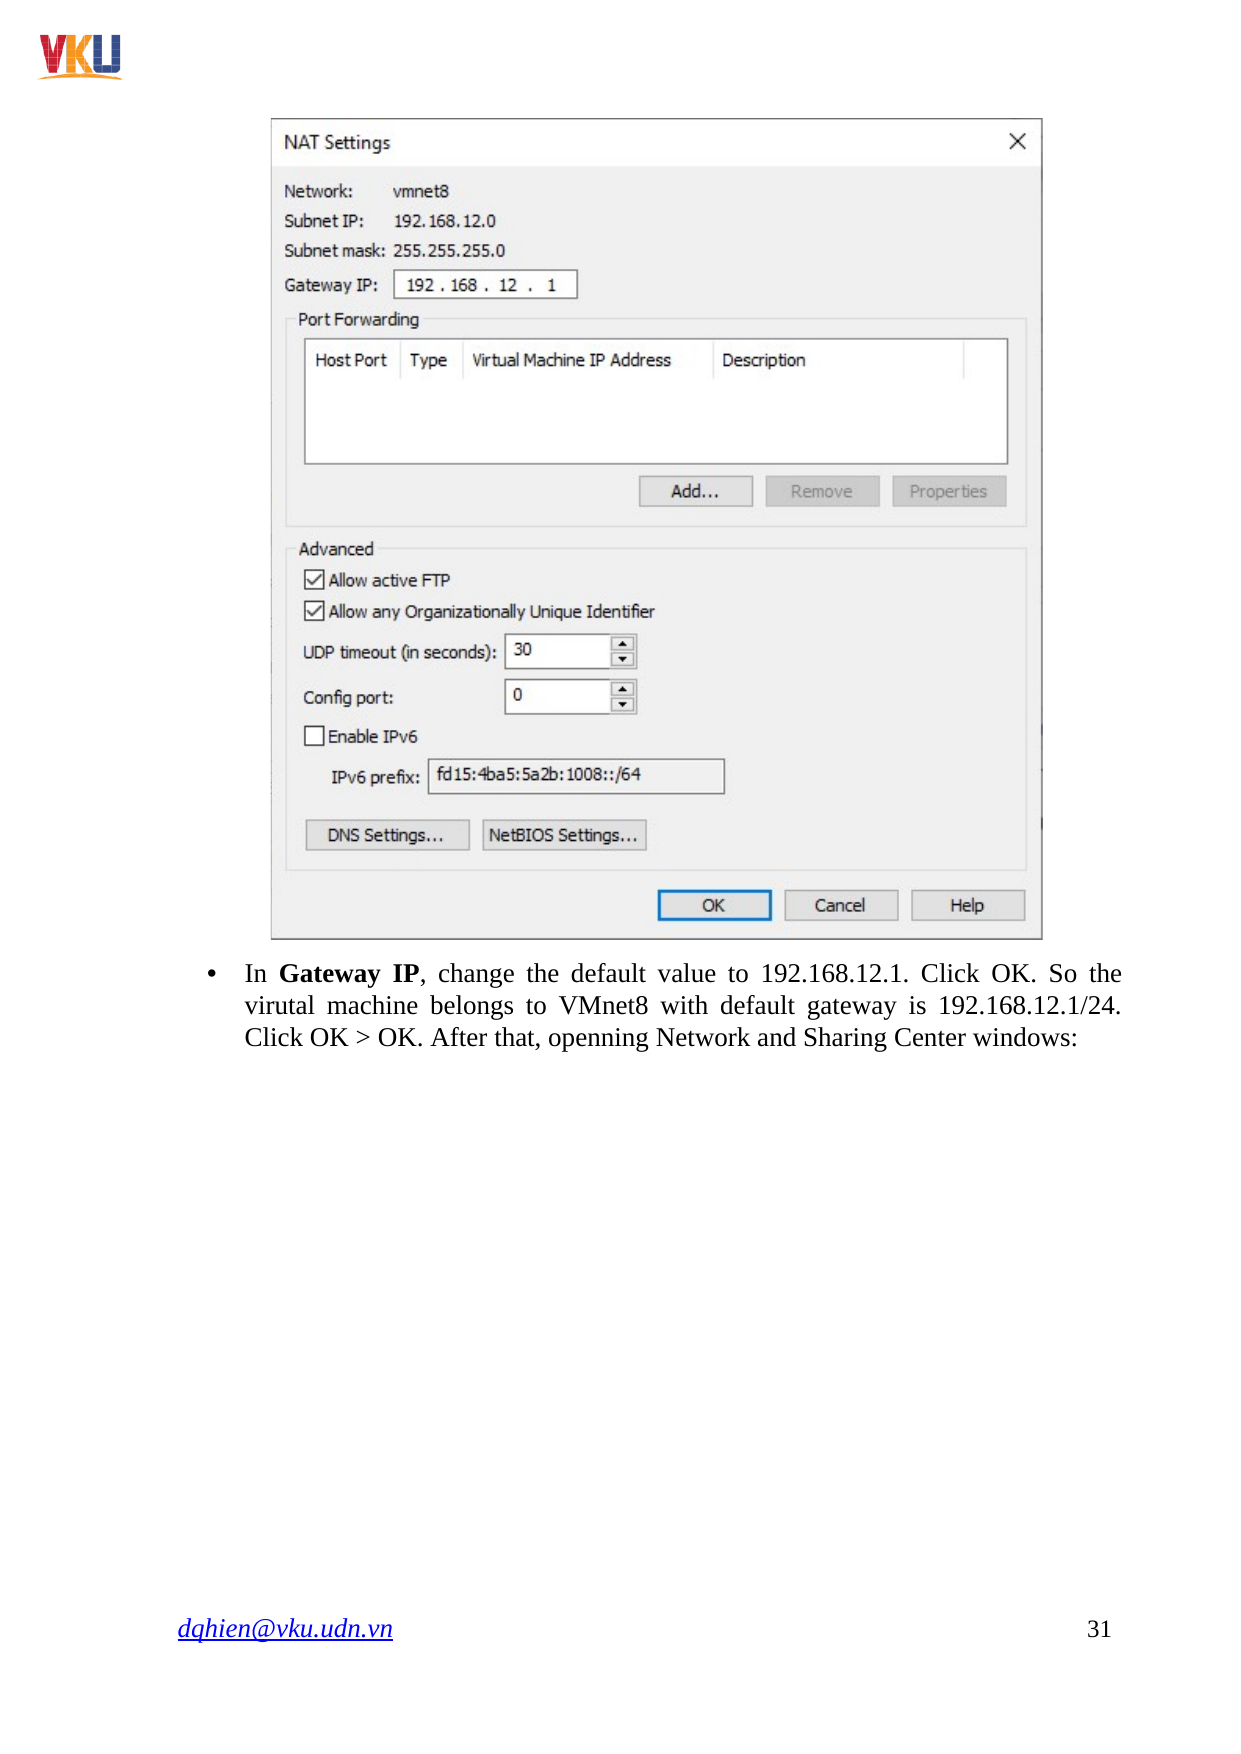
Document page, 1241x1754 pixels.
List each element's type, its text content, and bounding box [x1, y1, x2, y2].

list In Gateway IP, change the default value to 192.168.12.1. Click OK. So the virutal machine belongs to VMnet8 with default gateway is 192.168.12.1/24. Click OK > OK. After that, openning Network and Sharing Center windows: [207, 957, 1123, 1052]
picture [270, 118, 1043, 940]
picture [34, 32, 124, 80]
